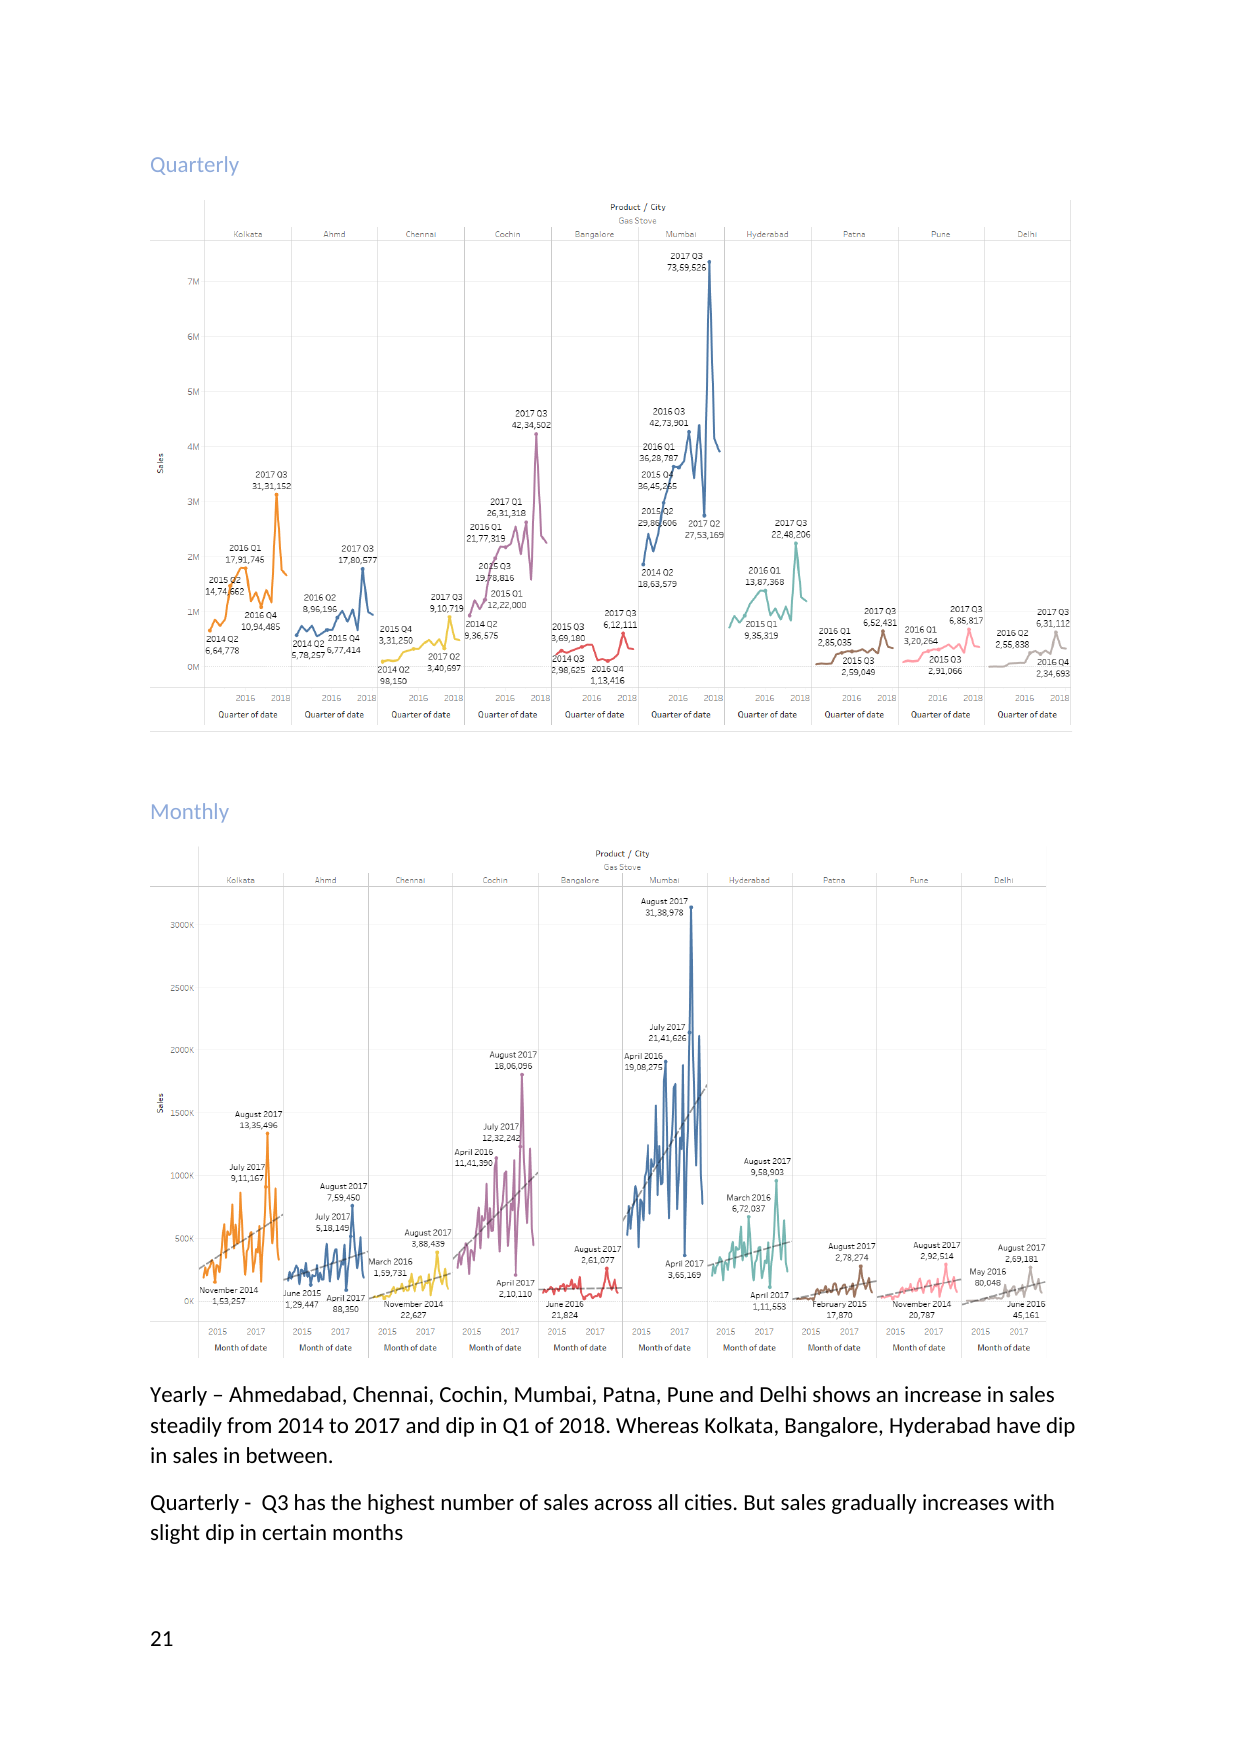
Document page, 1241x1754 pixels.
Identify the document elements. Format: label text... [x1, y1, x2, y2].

text Yearly – Ahmedabad, Chennai, Cochin, Mumbai, Patna, Pune and Delhi shows an increase in sales steadily from 2014 to 2017 and dip in Q1 of 2018. Whereas Kolkata, Bangalore, Hyderabad have dip in sales in between. [150, 1381, 1090, 1469]
text Monthly [150, 797, 1090, 825]
picture [150, 196, 1073, 732]
picture [150, 844, 1047, 1362]
text Quarterly [150, 150, 1090, 178]
text Quarterly - Q3 has the highest number of sales across all cities. But sales gradually increases with slight dip in certain months [150, 1488, 1090, 1546]
